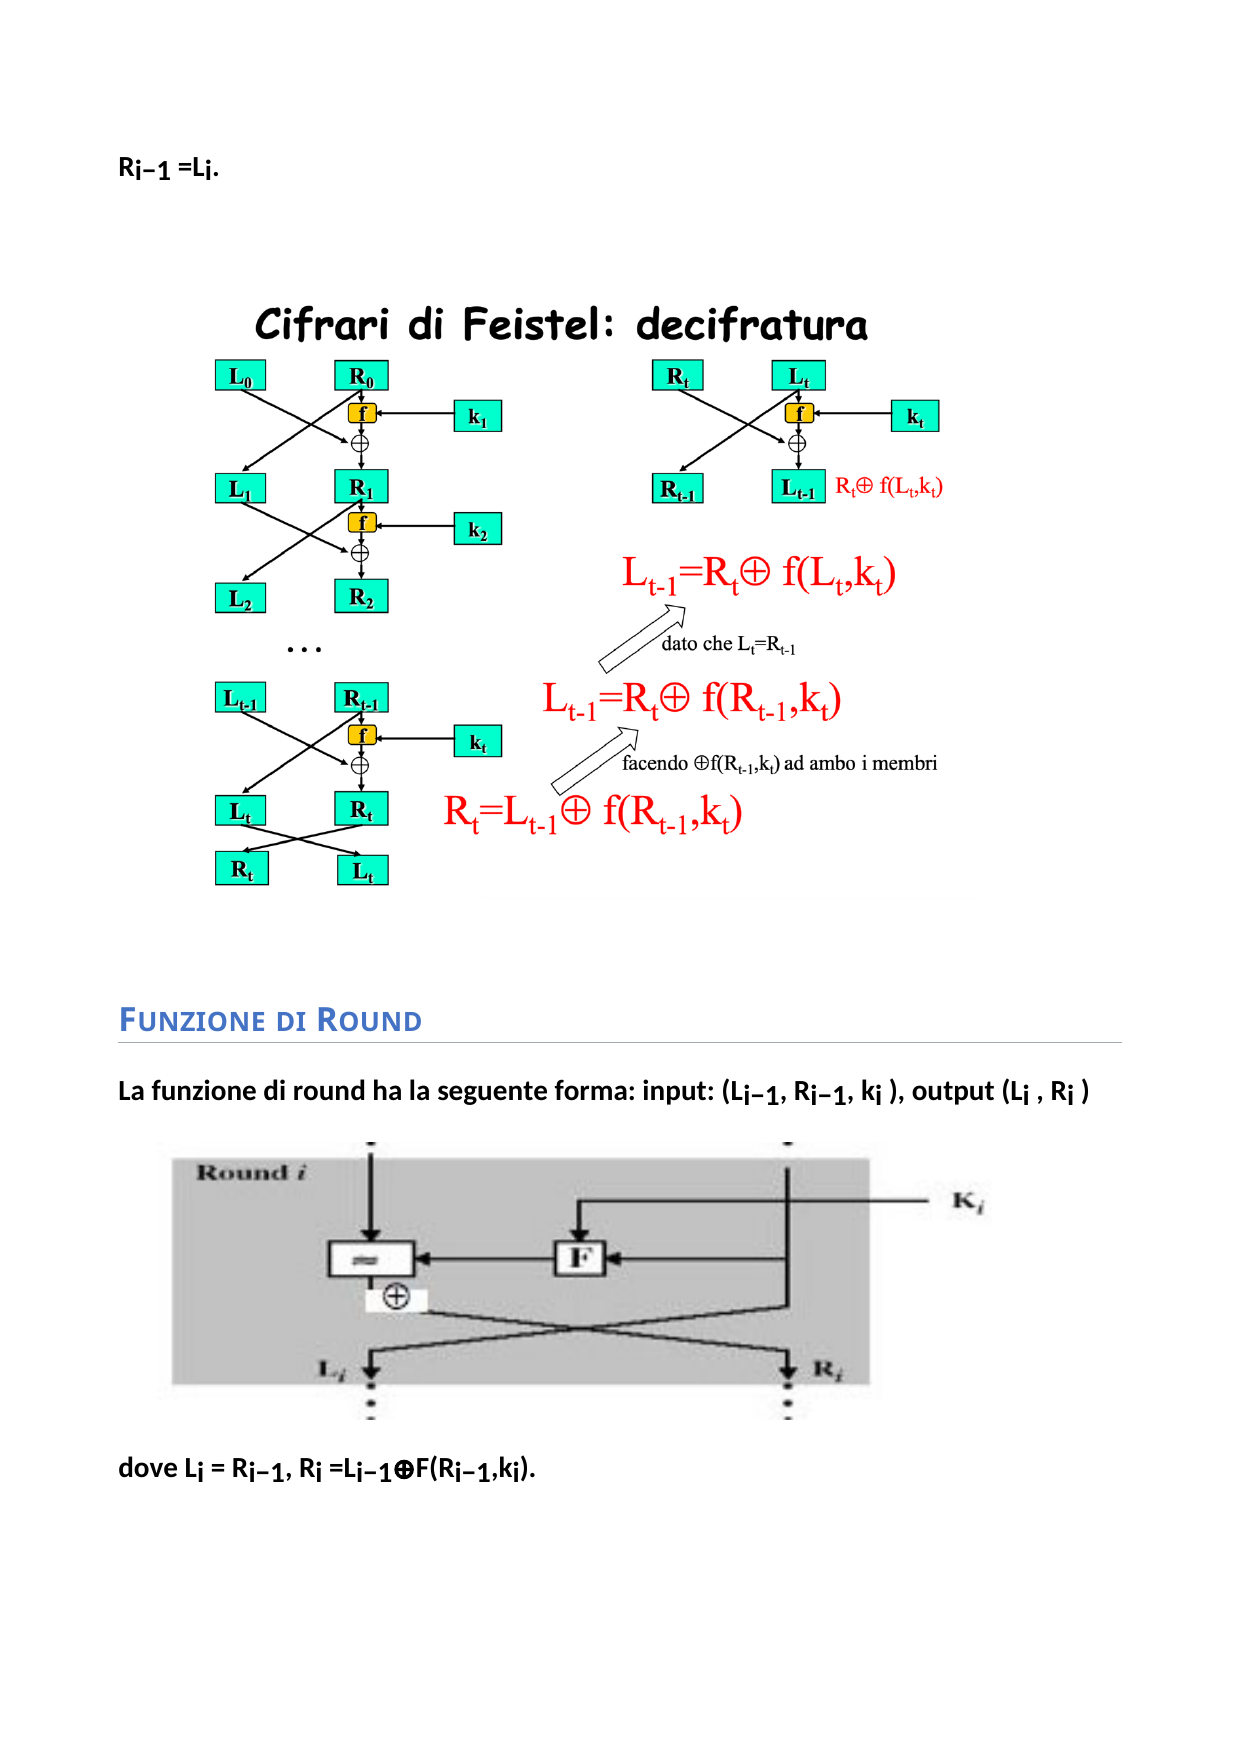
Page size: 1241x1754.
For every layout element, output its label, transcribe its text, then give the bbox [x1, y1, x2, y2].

text dove Li = Ri−1, Ri =Li−1⊕F(Ri−1,ki). [118, 1448, 1122, 1489]
picture [118, 1142, 1007, 1420]
text La funzione di round ha la seguente forma: input: (Li−1, Ri−1, ki ), output (Li , Ri ) [118, 1072, 1122, 1113]
text Ri−1 =Li. [118, 148, 1122, 188]
picture [118, 303, 977, 900]
subtitle Funzione di Round [118, 996, 1122, 1042]
